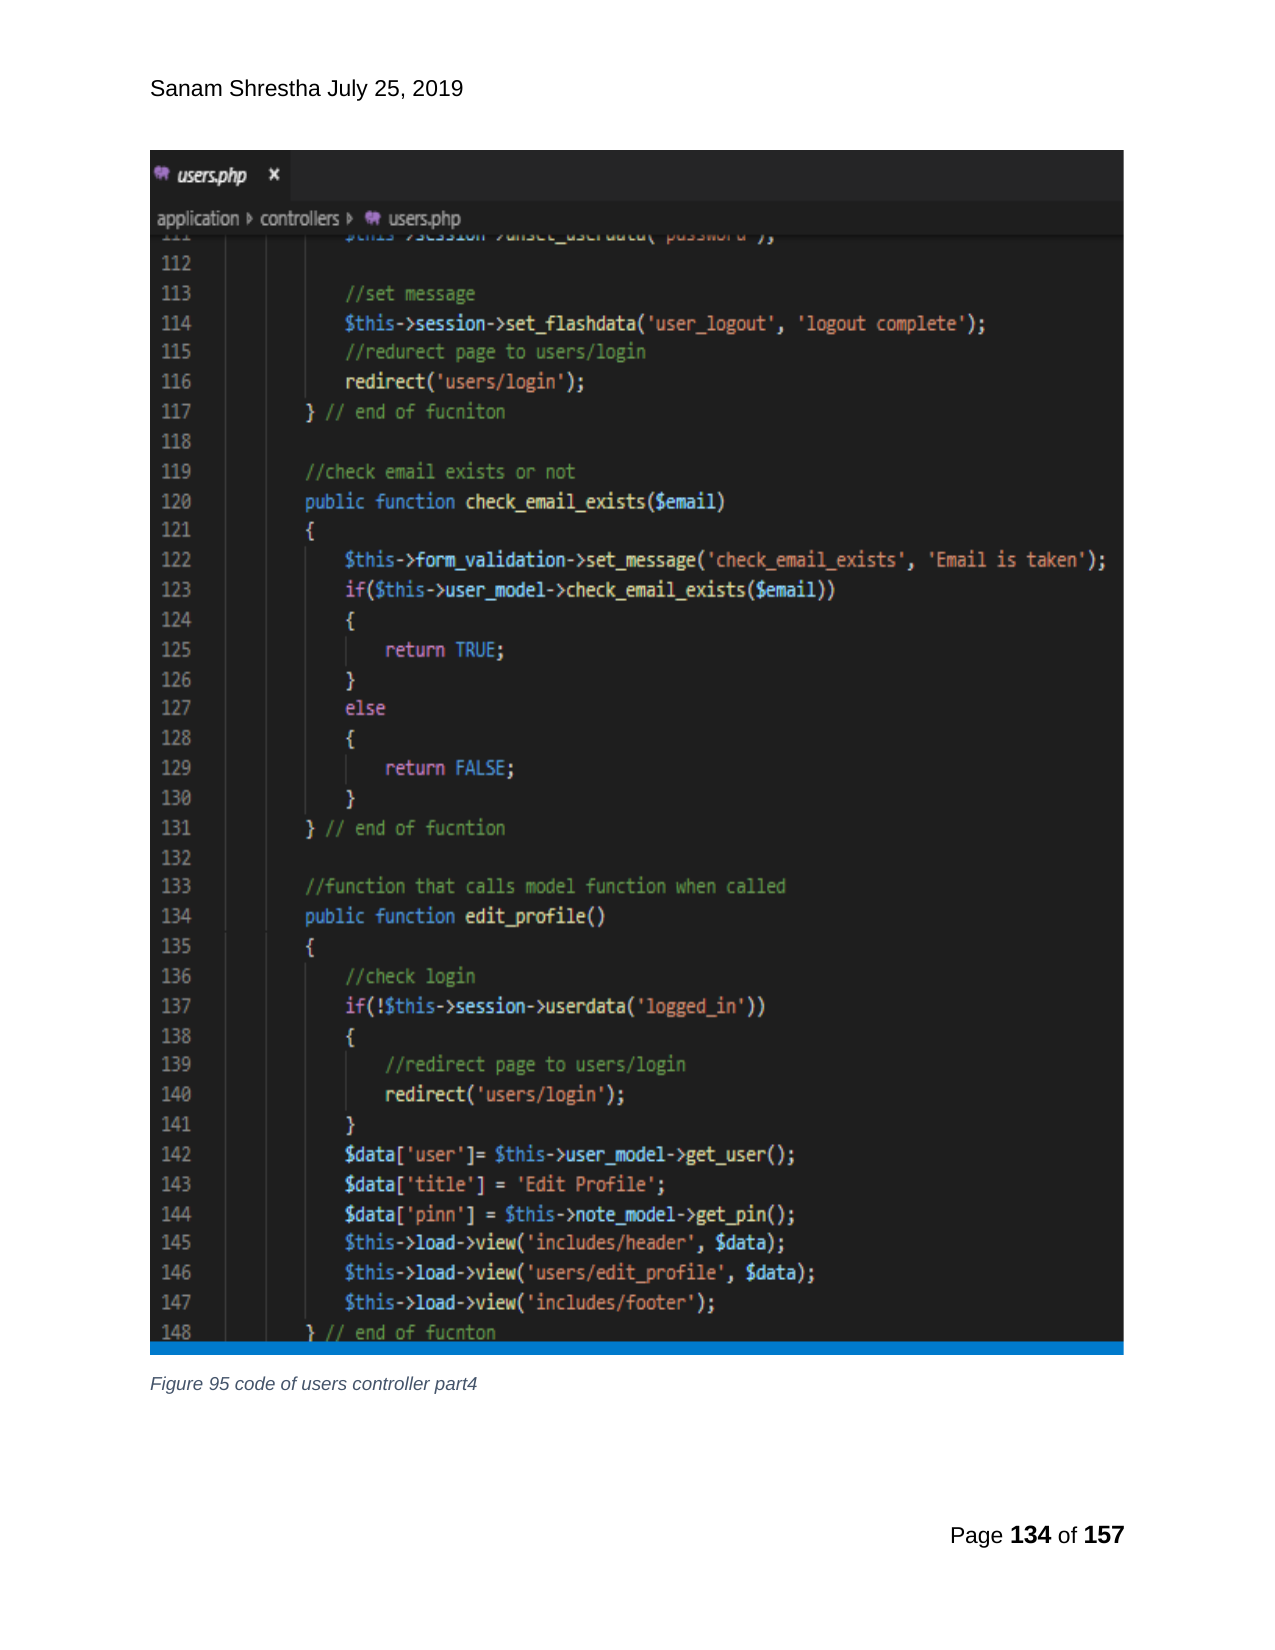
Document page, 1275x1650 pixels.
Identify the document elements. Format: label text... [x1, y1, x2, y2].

picture [150, 150, 1124, 1355]
